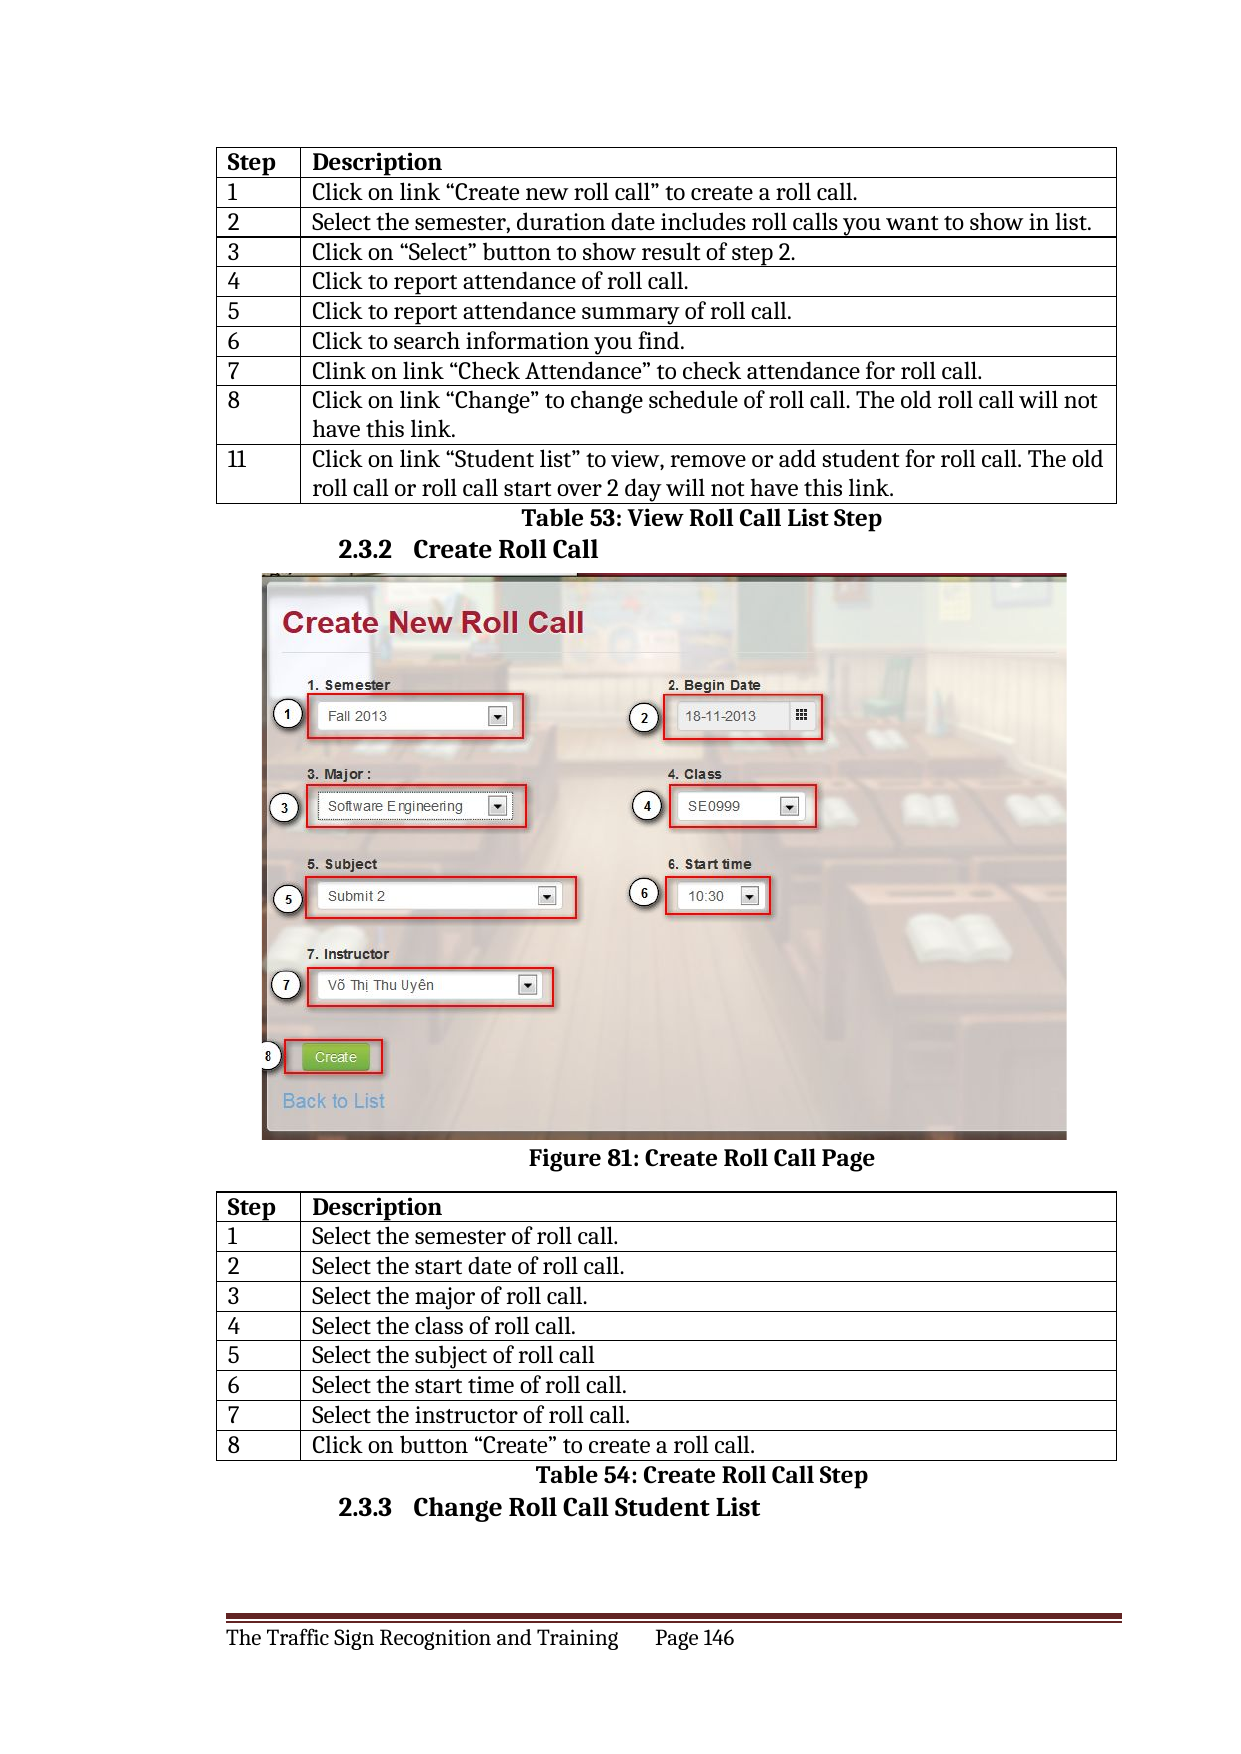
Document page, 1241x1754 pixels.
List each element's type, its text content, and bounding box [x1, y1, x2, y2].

picture [261, 573, 1067, 1140]
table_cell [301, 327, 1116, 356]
subtitle Change Roll Call Student List [338, 1492, 1122, 1523]
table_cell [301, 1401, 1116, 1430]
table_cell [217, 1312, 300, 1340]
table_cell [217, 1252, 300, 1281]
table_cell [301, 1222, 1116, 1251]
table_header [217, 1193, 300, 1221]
list Table 53: View Roll Call List Step [282, 503, 1122, 532]
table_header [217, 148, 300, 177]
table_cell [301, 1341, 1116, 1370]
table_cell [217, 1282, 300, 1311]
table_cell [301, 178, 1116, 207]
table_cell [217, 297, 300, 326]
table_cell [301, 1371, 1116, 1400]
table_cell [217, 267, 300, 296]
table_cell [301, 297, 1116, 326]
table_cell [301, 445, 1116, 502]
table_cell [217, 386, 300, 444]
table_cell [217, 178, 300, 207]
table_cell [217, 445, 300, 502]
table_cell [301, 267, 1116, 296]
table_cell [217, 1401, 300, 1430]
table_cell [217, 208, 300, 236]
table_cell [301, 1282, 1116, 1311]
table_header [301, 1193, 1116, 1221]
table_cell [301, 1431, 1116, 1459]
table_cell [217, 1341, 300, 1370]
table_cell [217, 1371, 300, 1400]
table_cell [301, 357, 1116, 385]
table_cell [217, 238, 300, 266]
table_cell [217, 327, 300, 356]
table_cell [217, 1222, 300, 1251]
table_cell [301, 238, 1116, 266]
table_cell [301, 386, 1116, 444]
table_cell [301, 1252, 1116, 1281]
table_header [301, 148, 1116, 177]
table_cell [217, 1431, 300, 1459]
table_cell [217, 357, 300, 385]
subtitle Create Roll Call [338, 534, 1122, 566]
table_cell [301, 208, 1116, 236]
list Table 54: Create Roll Call Step [282, 1461, 1122, 1489]
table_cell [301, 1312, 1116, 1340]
